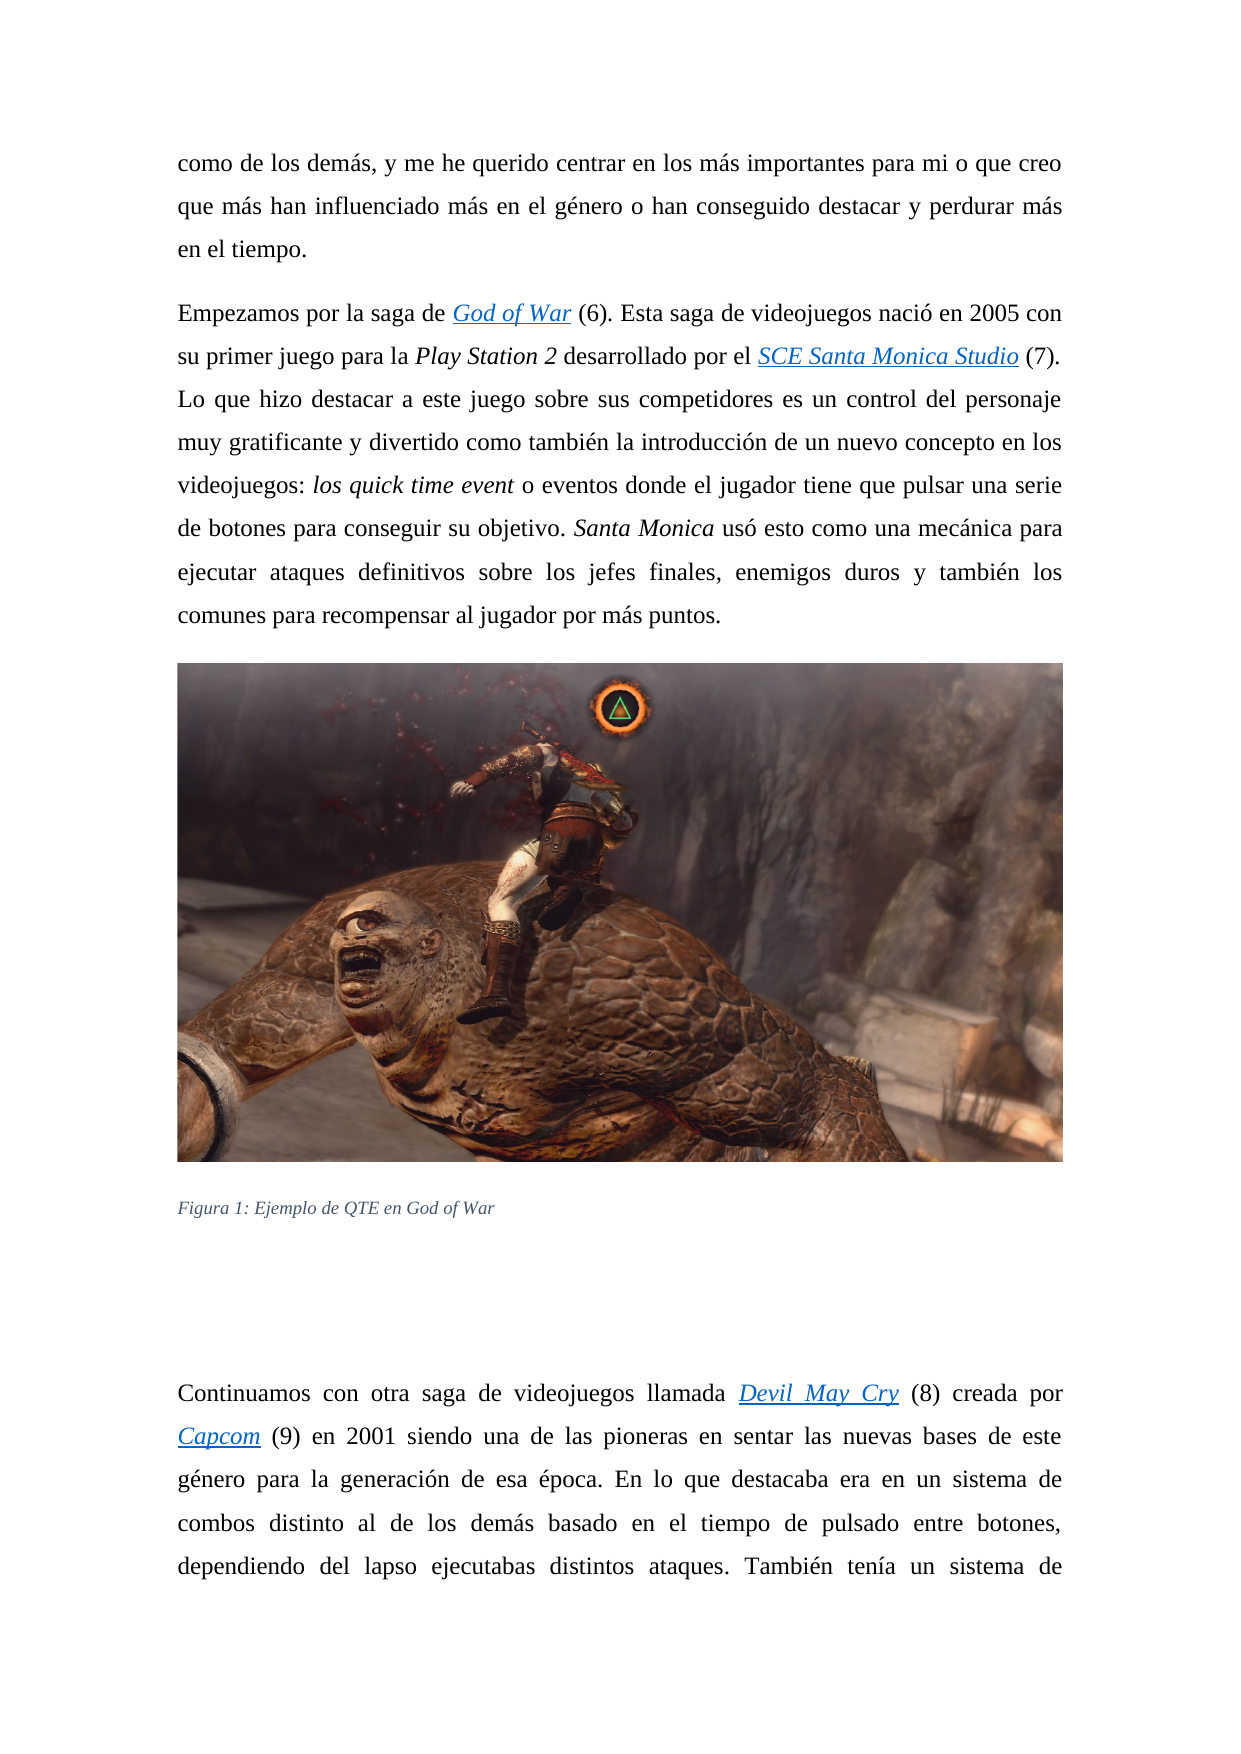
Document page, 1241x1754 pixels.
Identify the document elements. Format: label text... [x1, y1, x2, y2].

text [177, 1378, 1063, 1579]
picture [177, 663, 1063, 1162]
text Empezamos por la saga de God of War. Esta saga de videojuegos nació en 2005 con su primer juego para la Play Station 2 desarrollado por el SCE Santa Monica Studio. Lo que hizo destacar a este juego sobre sus competidores es un control del personaje muy gratificante y divertido como también la introducción de un nuevo concepto en los videojuegos: los quick time event o eventos donde el jugador tiene que pulsar una serie de botones para conseguir su objetivo. Santa Monica usó esto como una mecánica para ejecutar ataques definitivos sobre los jefes finales, enemigos duros y también los comunes para recompensar al jugador por más puntos. [177, 298, 1063, 628]
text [177, 148, 1063, 263]
text Figura 1: Ejemplo de QTE en God of War [177, 1197, 1063, 1219]
